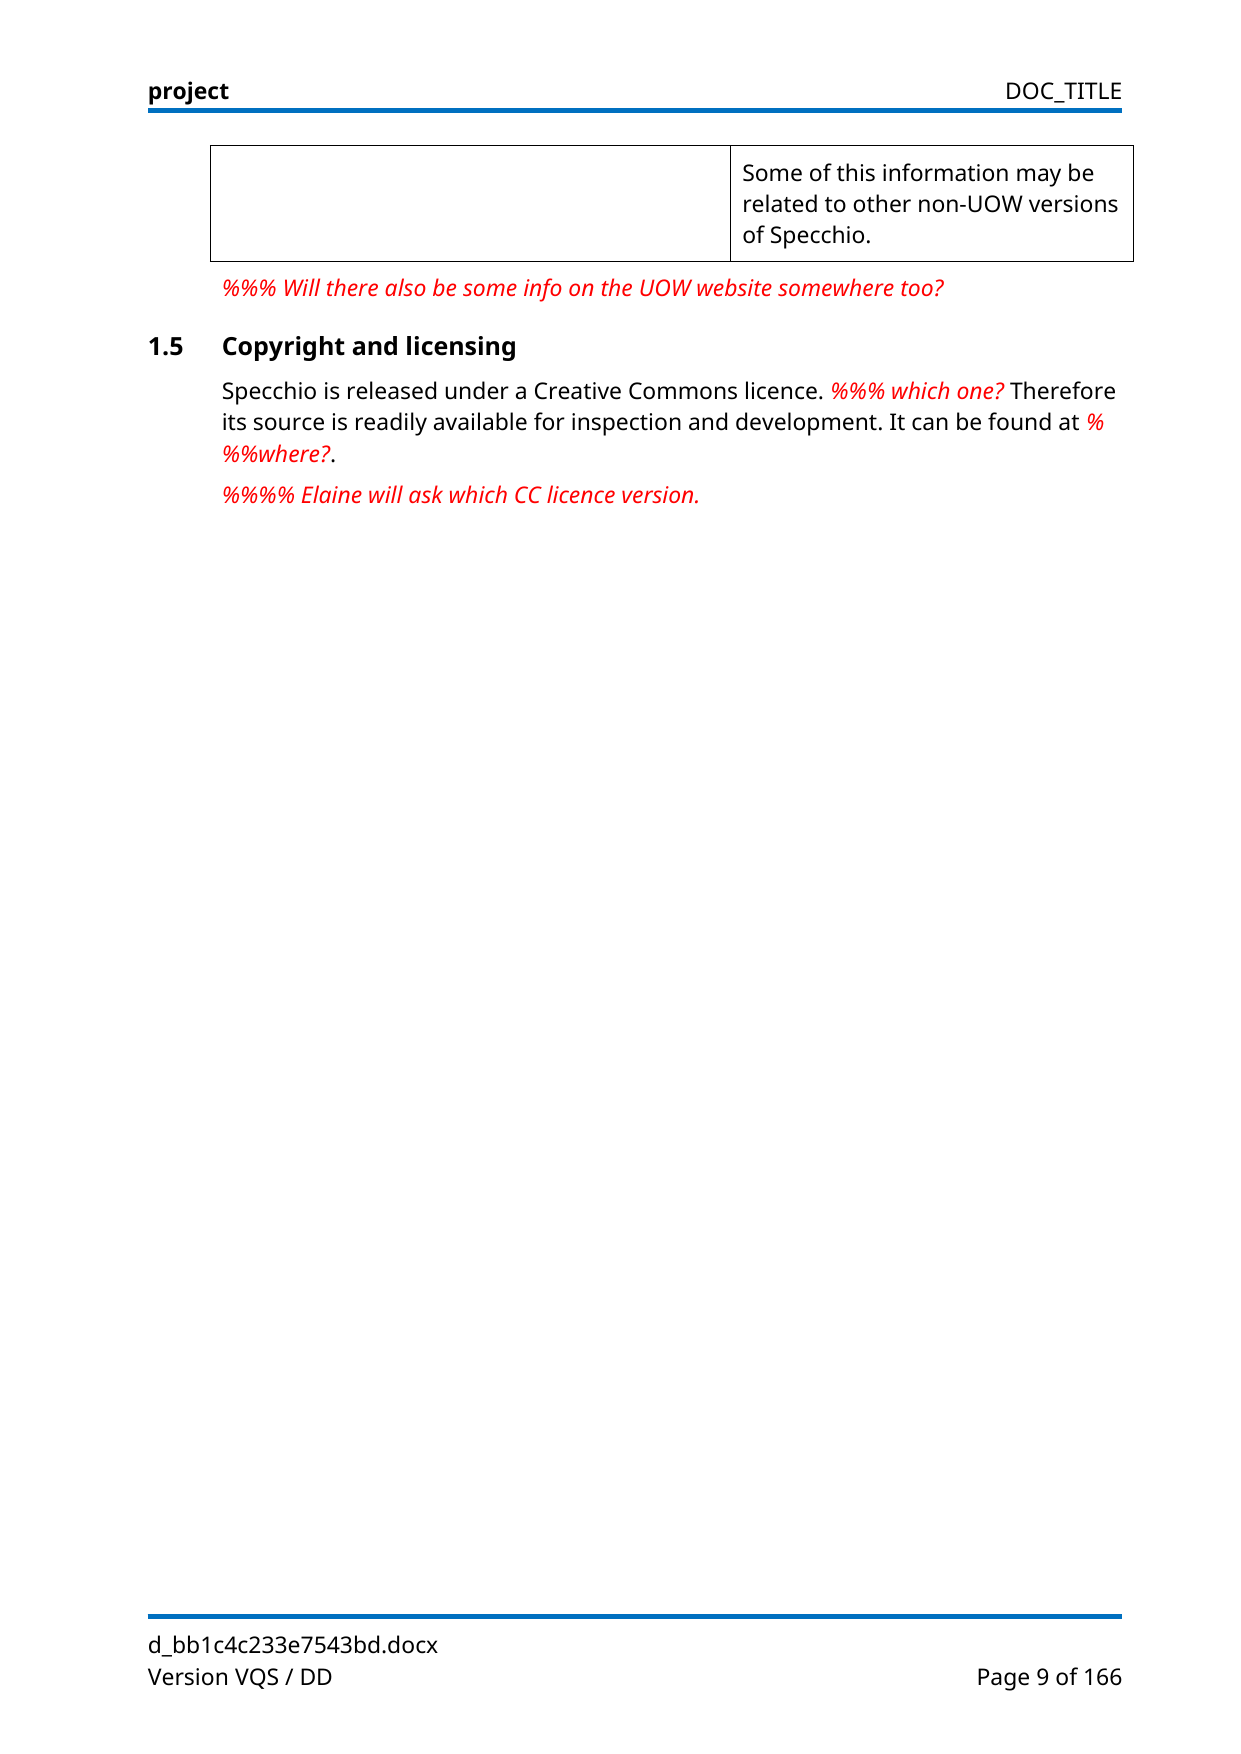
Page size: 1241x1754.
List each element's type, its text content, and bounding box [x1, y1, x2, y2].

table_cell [211, 146, 730, 261]
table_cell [731, 146, 1133, 261]
subtitle Copyright and licensing [148, 328, 1122, 363]
text %%% Will there also be some info on the UOW website somewhere too? [222, 272, 1122, 303]
text Specchio is released under a Creative Commons licence. %%% which one? Therefore its source is readily available for inspection and development. It can be found at %%%where?. [222, 375, 1122, 469]
text %%%% Elaine will ask which CC licence version. [222, 479, 1122, 511]
